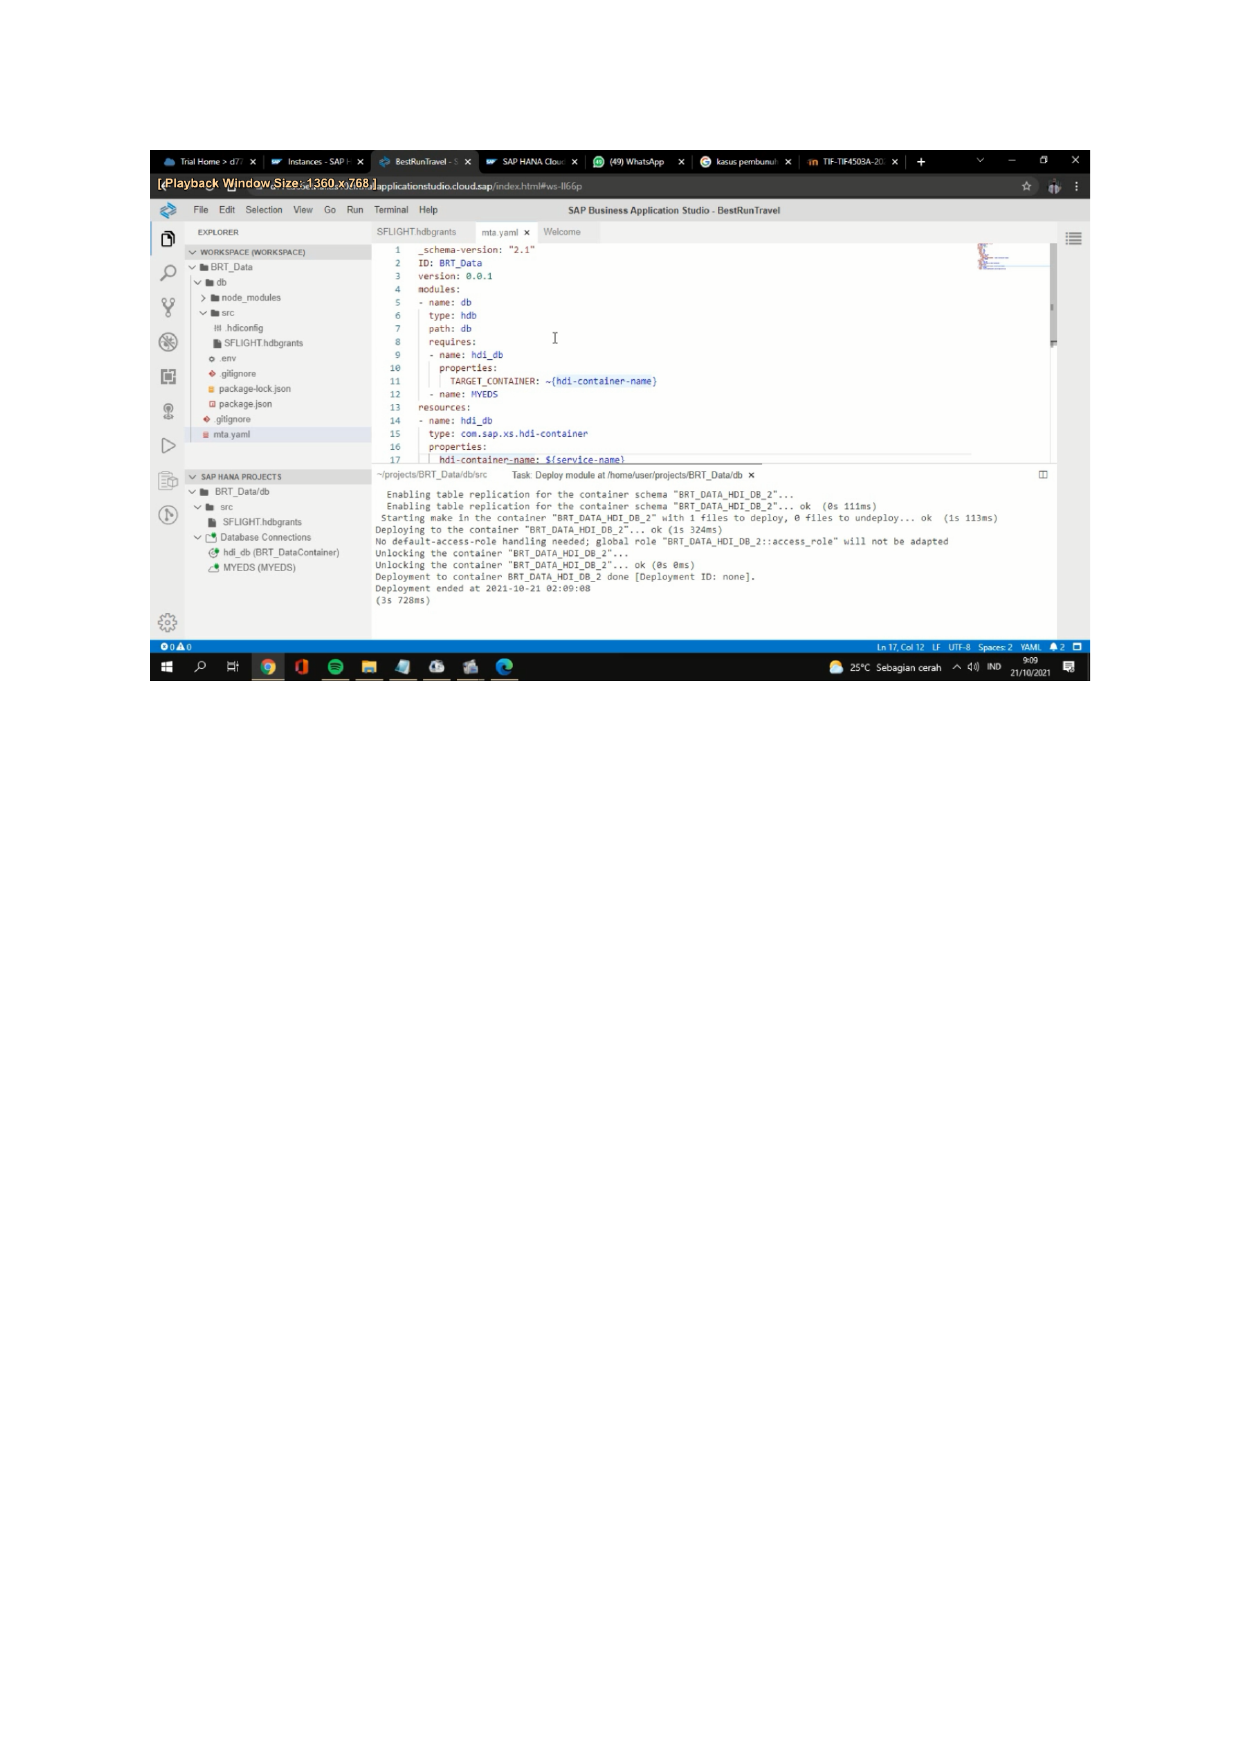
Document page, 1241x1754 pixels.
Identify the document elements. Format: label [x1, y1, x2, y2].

picture [150, 150, 1091, 681]
